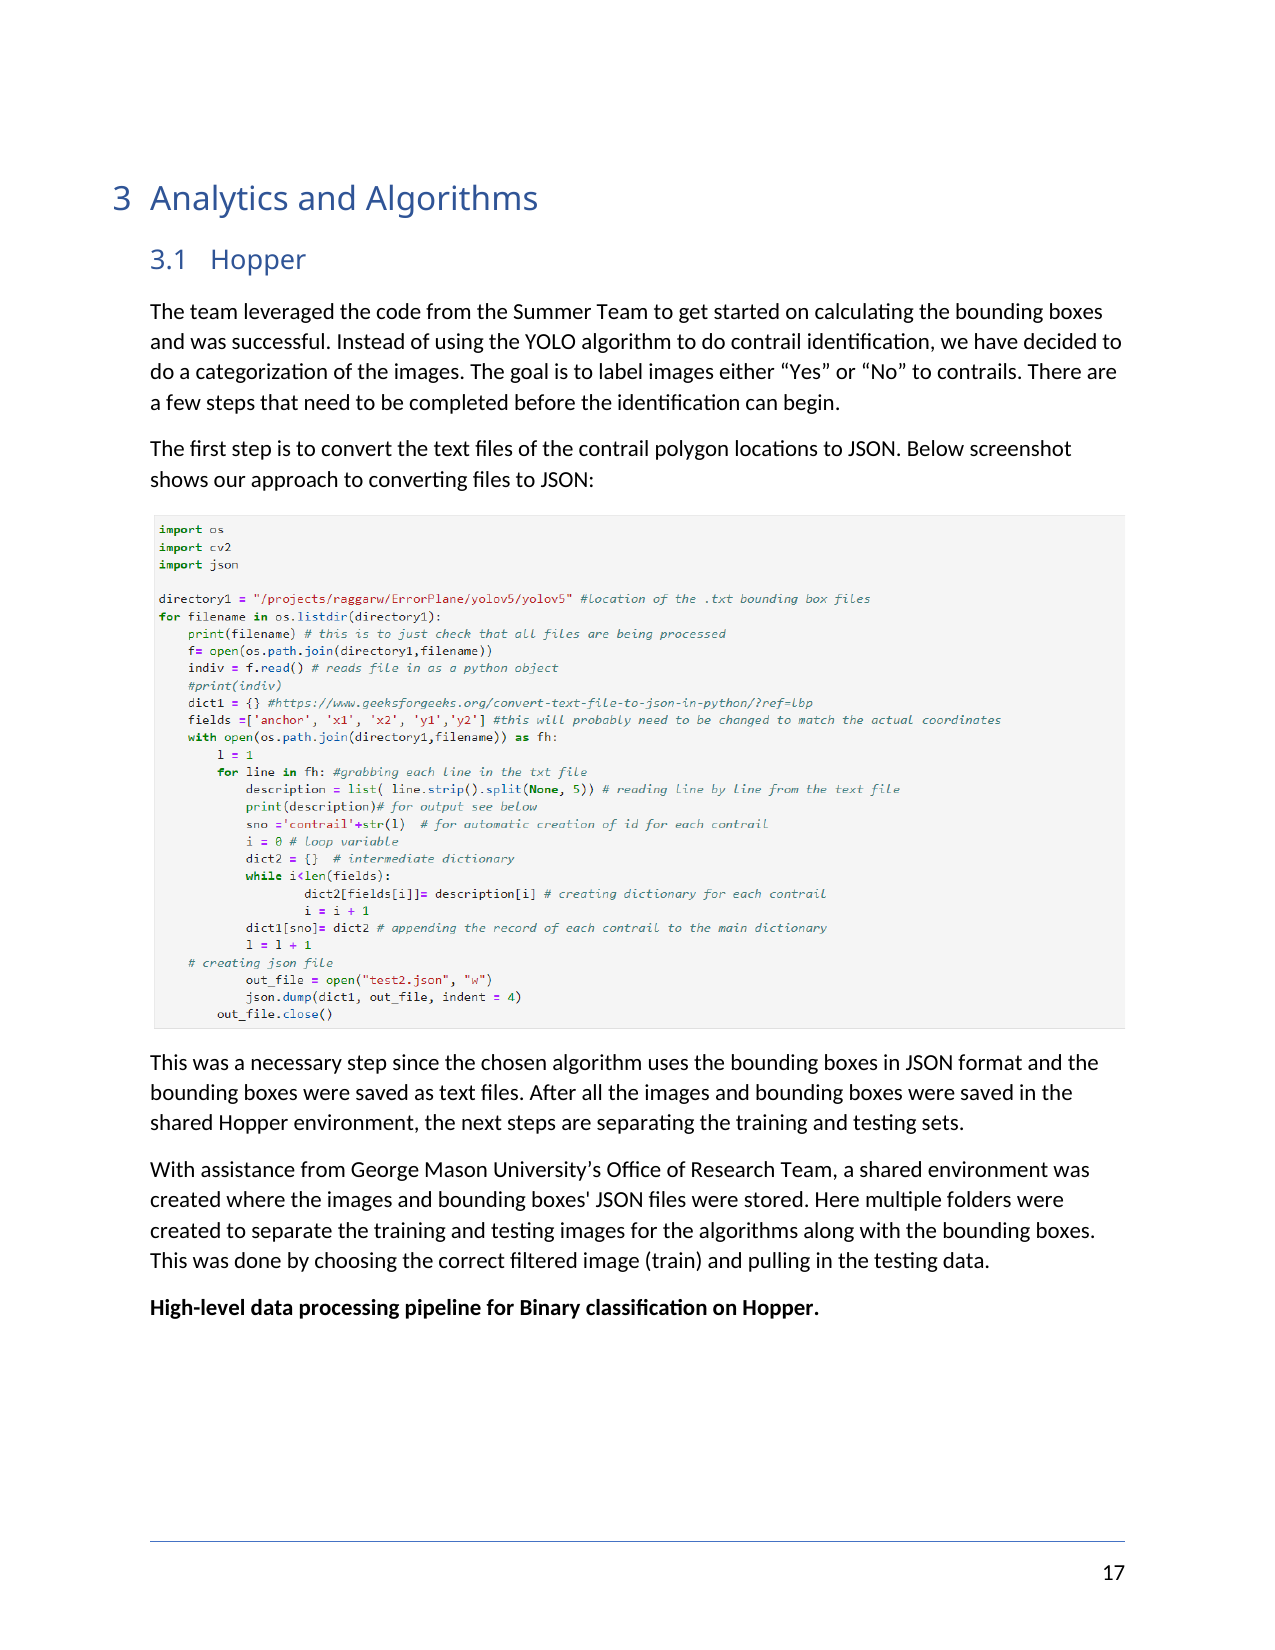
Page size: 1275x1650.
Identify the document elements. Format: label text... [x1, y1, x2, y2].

text With assistance from George Mason University’s Office of Research Team, a shared environment was created where the images and bounding boxes' JSON files were stored. Here multiple folders were created to separate the training and testing images for the algorithms along with the bounding boxes. This was done by choosing the correct filtered image (train) and pulling in the testing data. [150, 1155, 1125, 1274]
text The team leveraged the code from the Summer Team to get started on calculating the bounding boxes and was successful. Instead of using the YOLO algorithm to do contrail identification, we have decided to do a categorization of the images. The goal is to label images either “Yes” or “No” to contrails. There are a few steps that need to be completed before the identification can begin. [150, 297, 1125, 416]
picture [150, 511, 1125, 1030]
subtitle Hopper [150, 241, 1125, 277]
text This was a necessary step since the chosen algorithm uses the bounding boxes in JSON format and the bounding boxes were saved as text files. After all the images and bounding boxes were saved in the shared Hopper environment, the next steps are separating the training and testing sets. [150, 1048, 1125, 1136]
text The first step is to convert the text files of the contrail polygon locations to JSON. Below screenshot shows our approach to converting files to JSON: [150, 434, 1125, 493]
text High-level data processing pipeline for Binary classification on Hopper. [150, 1293, 1125, 1321]
subtitle Analytics and Algorithms [112, 175, 1125, 220]
